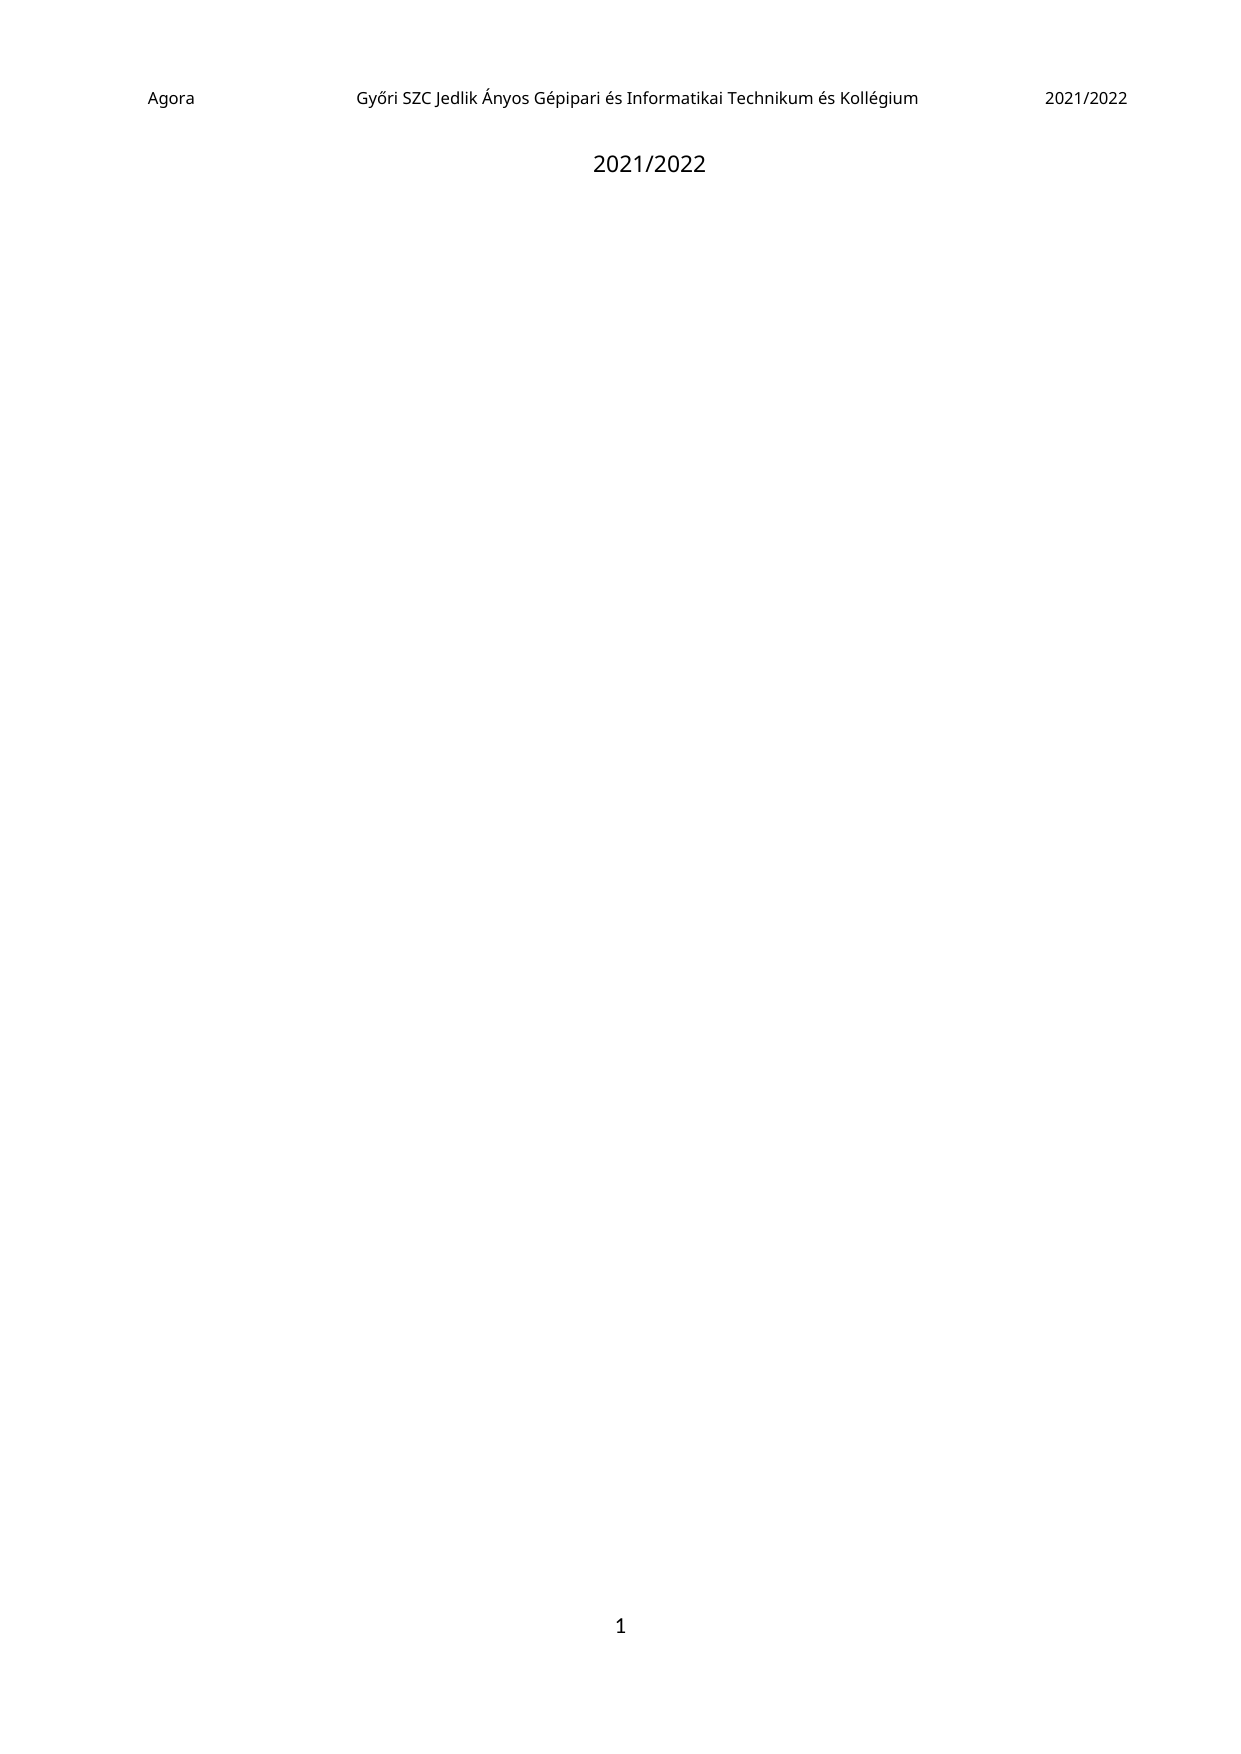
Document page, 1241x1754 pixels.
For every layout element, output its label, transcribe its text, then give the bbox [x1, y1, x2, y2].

text 2021/2022 [148, 148, 1093, 179]
